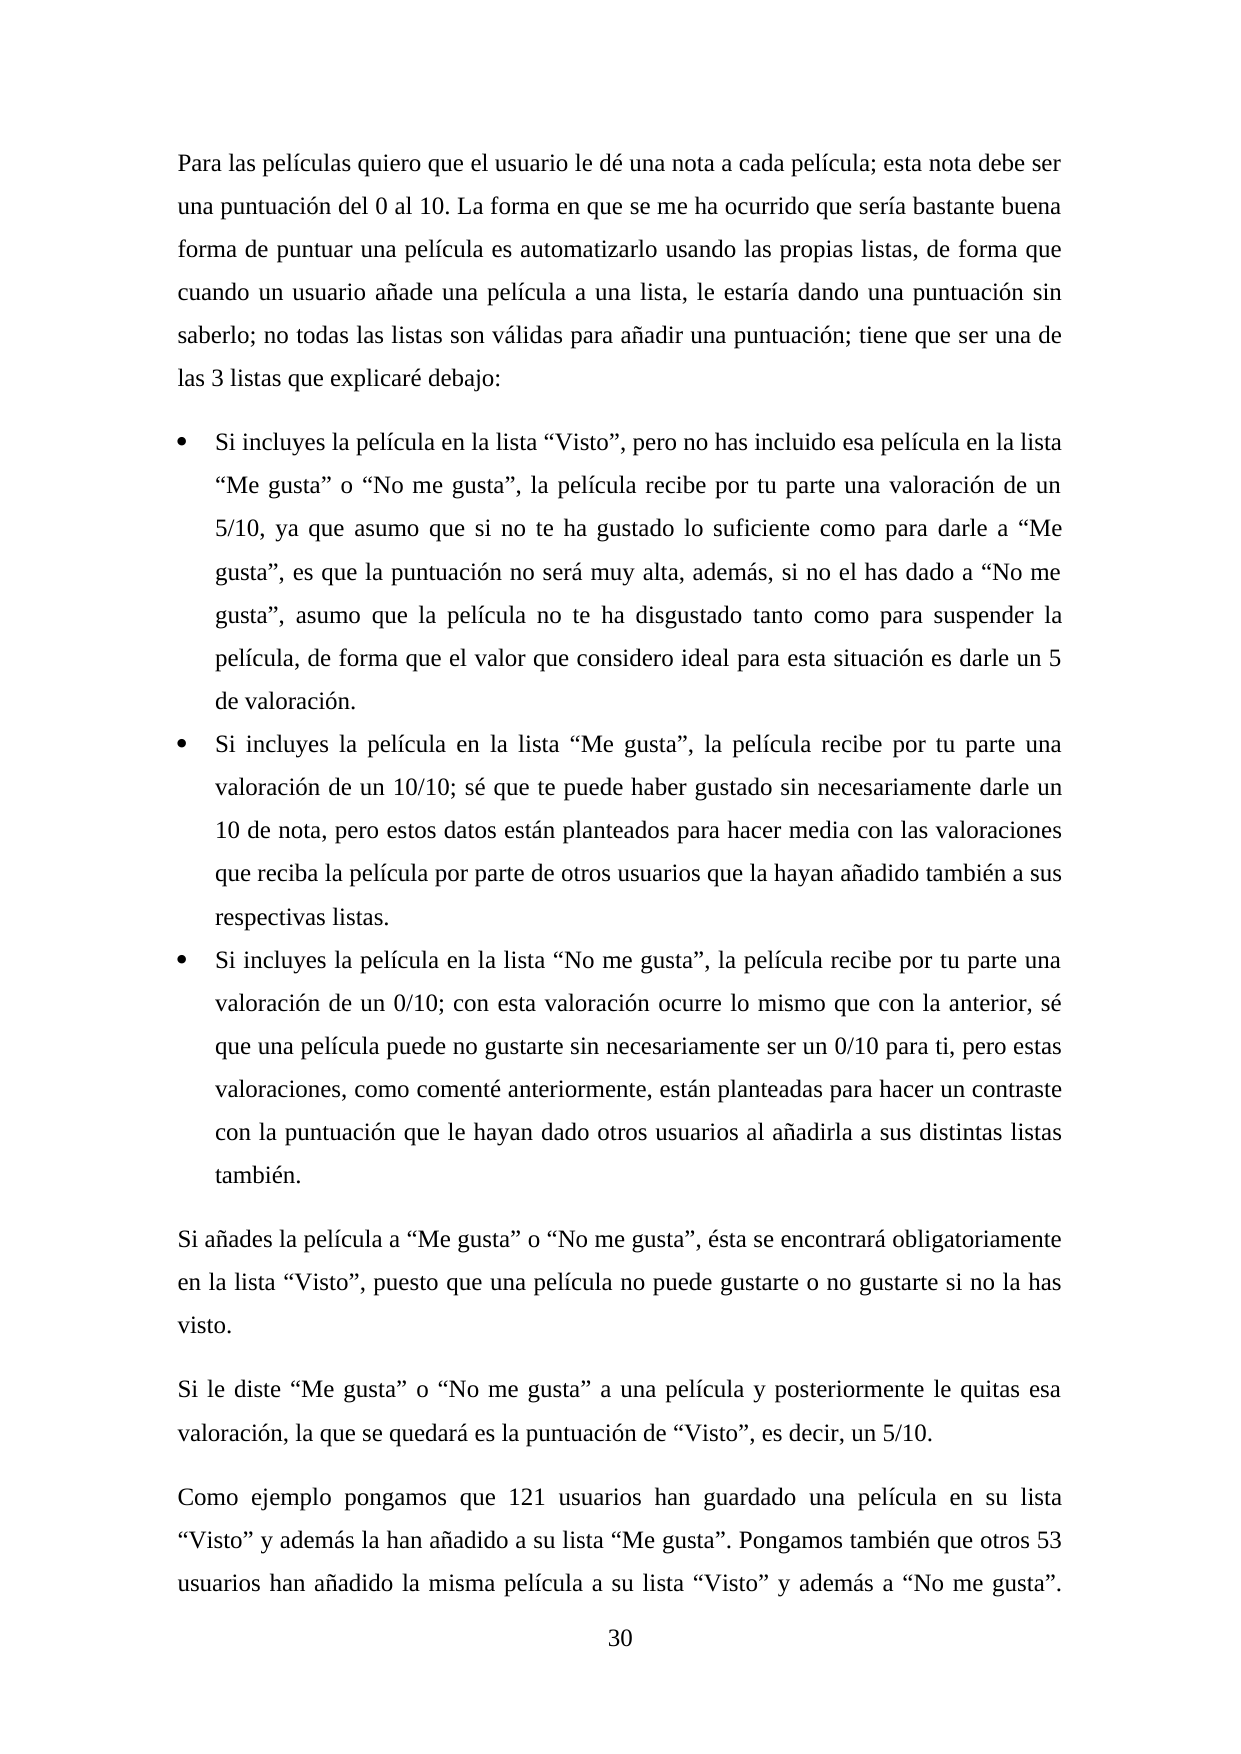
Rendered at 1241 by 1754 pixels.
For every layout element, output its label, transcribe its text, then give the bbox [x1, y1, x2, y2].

text Si añades la película a “Me gusta” o “No me gusta”, ésta se encontrará obligatoriamente en la lista “Visto”, puesto que una película no puede gustarte o no gustarte si no la has visto. [177, 1224, 1063, 1339]
text Para las películas quiero que el usuario le dé una nota a cada película; esta nota debe ser una puntuación del 0 al 10. La forma en que se me ha ocurrido que sería bastante buena forma de puntuar una película es automatizarlo usando las propias listas, de forma que cuando un usuario añade una película a una lista, le estaría dando una puntuación sin saberlo; no todas las listas son válidas para añadir una puntuación; tiene que ser una de las 3 listas que explicaré debajo: [177, 148, 1063, 392]
list Si incluyes la película en la lista “Visto”, pero no has incluido esa película en la lista “Me gusta” o “No me gusta”, la película recibe por tu parte una valoración de un 5/10, ya que asumo que si no te ha gustado lo suficiente como para darle a “Me gusta”, es que la puntuación no será muy alta, además, si no el has dado a “No me gusta”, asumo que la película no te ha disgustado tanto como para suspender la película, de forma que el valor que considero ideal para esta situación es darle un 5 de valoración. [177, 427, 1063, 715]
list Si incluyes la película en la lista “Me gusta”, la película recibe por tu parte una valoración de un 10/10; sé que te puede haber gustado sin necesariamente darle un 10 de nota, pero estos datos están planteados para hacer media con las valoraciones que reciba la película por parte de otros usuarios que la hayan añadido también a sus respectivas listas. [177, 729, 1063, 930]
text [177, 1482, 1063, 1597]
list Si incluyes la película en la lista “No me gusta”, la película recibe por tu parte una valoración de un 0/10; con esta valoración ocurre lo mismo que con la anterior, sé que una película puede no gustarte sin necesariamente ser un 0/10 para ti, pero estas valoraciones, como comenté anteriormente, están planteadas para hacer un contraste con la puntuación que le hayan dado otros usuarios al añadirla a sus distintas listas también. [177, 945, 1063, 1189]
text Si le diste “Me gusta” o “No me gusta” a una película y posteriormente le quitas esa valoración, la que se quedará es la puntuación de “Visto”, es decir, un 5/10. [177, 1374, 1063, 1446]
